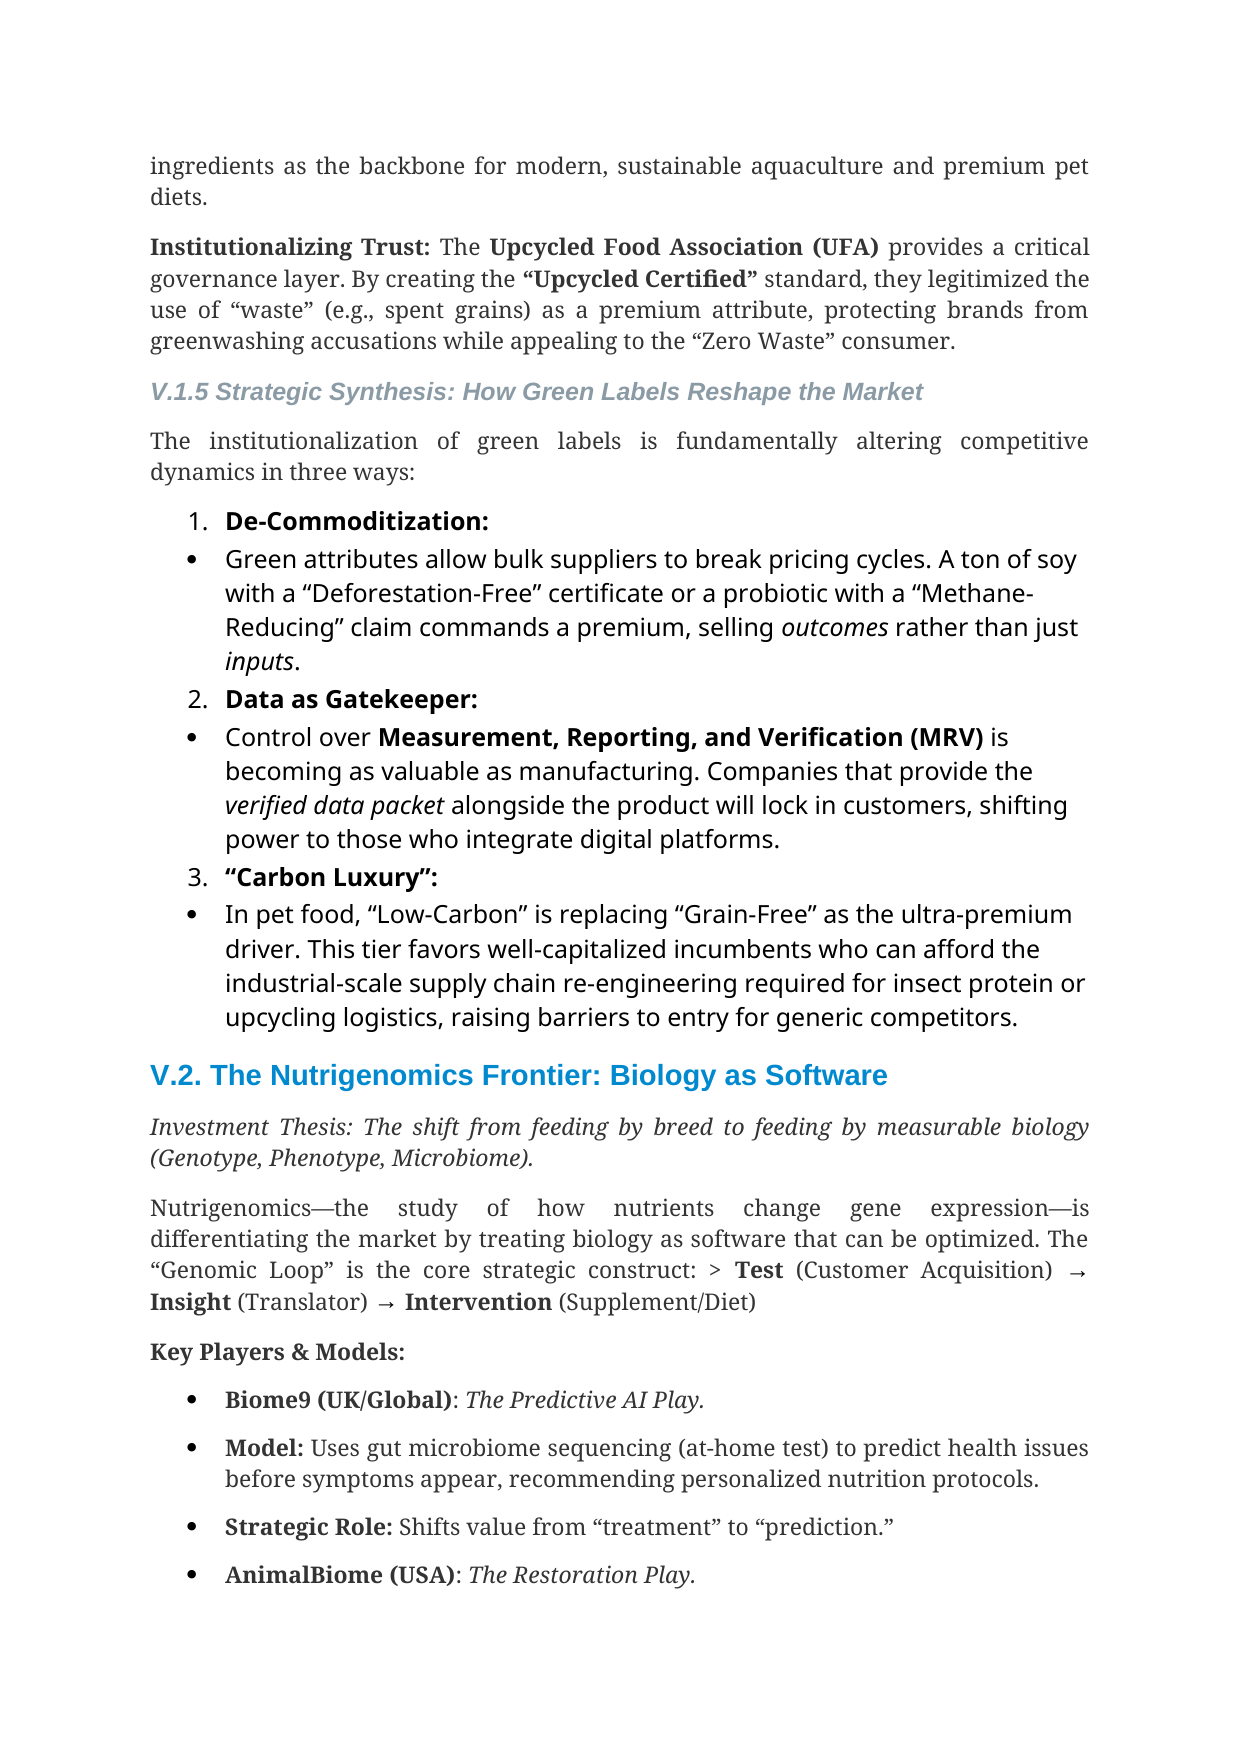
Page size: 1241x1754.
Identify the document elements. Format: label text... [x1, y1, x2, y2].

list “Carbon Luxury”: [187, 859, 1090, 893]
list De-Commoditization: [187, 504, 1090, 538]
text Key Players & Models: [150, 1336, 1090, 1367]
list In pet food, “Low-Carbon” is replacing “Grain-Free” as the ultra-premium driver. This tier favors well-capitalized incumbents who can afford the industrial-scale supply chain re-engineering required for insect protein or upcycling logistics, raising barriers to entry for generic competitors. [187, 897, 1090, 1033]
list AnimalBiome (USA): The Restoration Play. [187, 1559, 1090, 1590]
text Investment Thesis: The shift from feeding by breed to feeding by measurable biology (Genotype, Phenotype, Microbiome). [150, 1111, 1090, 1173]
list Green attributes allow bulk suppliers to break pricing cycles. A ton of soy with a “Deforestation-Free” certificate or a probiotic with a “Methane-Reducing” claim commands a premium, selling outcomes rather than just inputs. [187, 542, 1090, 678]
list Strategic Role: Shifts value from “treatment” to “prediction.” [187, 1511, 1090, 1542]
text Nutrigenomics—the study of how nutrients change gene expression—is differentiating the market by treating biology as software that can be optimized. The “Genomic Loop” is the core strategic construct: > Test (Customer Acquisition) Insight (Translator) Intervention (Supplement/Diet) [150, 1192, 1090, 1317]
subtitle V.1.5 Strategic Synthesis: How Green Labels Reshape the Market [150, 377, 1090, 406]
list Control over Measurement, Reporting, and Verification (MRV) is becoming as valuable as manufacturing. Companies that provide the verified data packet alongside the product will lock in customers, shifting power to those who integrate digital platforms. [187, 719, 1090, 856]
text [150, 150, 1090, 212]
list Model: Uses gut microbiome sequencing (at-home test) to predict health issues before symptoms appear, recommending personalized nutrition protocols. [187, 1432, 1090, 1494]
text The institutionalization of green labels is fundamentally altering competitive dynamics in three ways: [150, 424, 1090, 487]
subtitle V.2. The Nutrigenomics Frontier: Biology as Software [150, 1058, 1090, 1092]
text Institutionalizing Trust: The Upcycled Food Association (UFA) provides a critical governance layer. By creating the “Upcycled Certified” standard, they legitimized the use of “waste” (e.g., spent grains) as a premium attribute, protecting brands from greenwashing accusations while appealing to the “Zero Waste” consumer. [150, 231, 1090, 356]
list Data as Gatekeeper: [187, 682, 1090, 716]
list Biome9 (UK/Global): The Predictive AI Play. [187, 1384, 1090, 1415]
